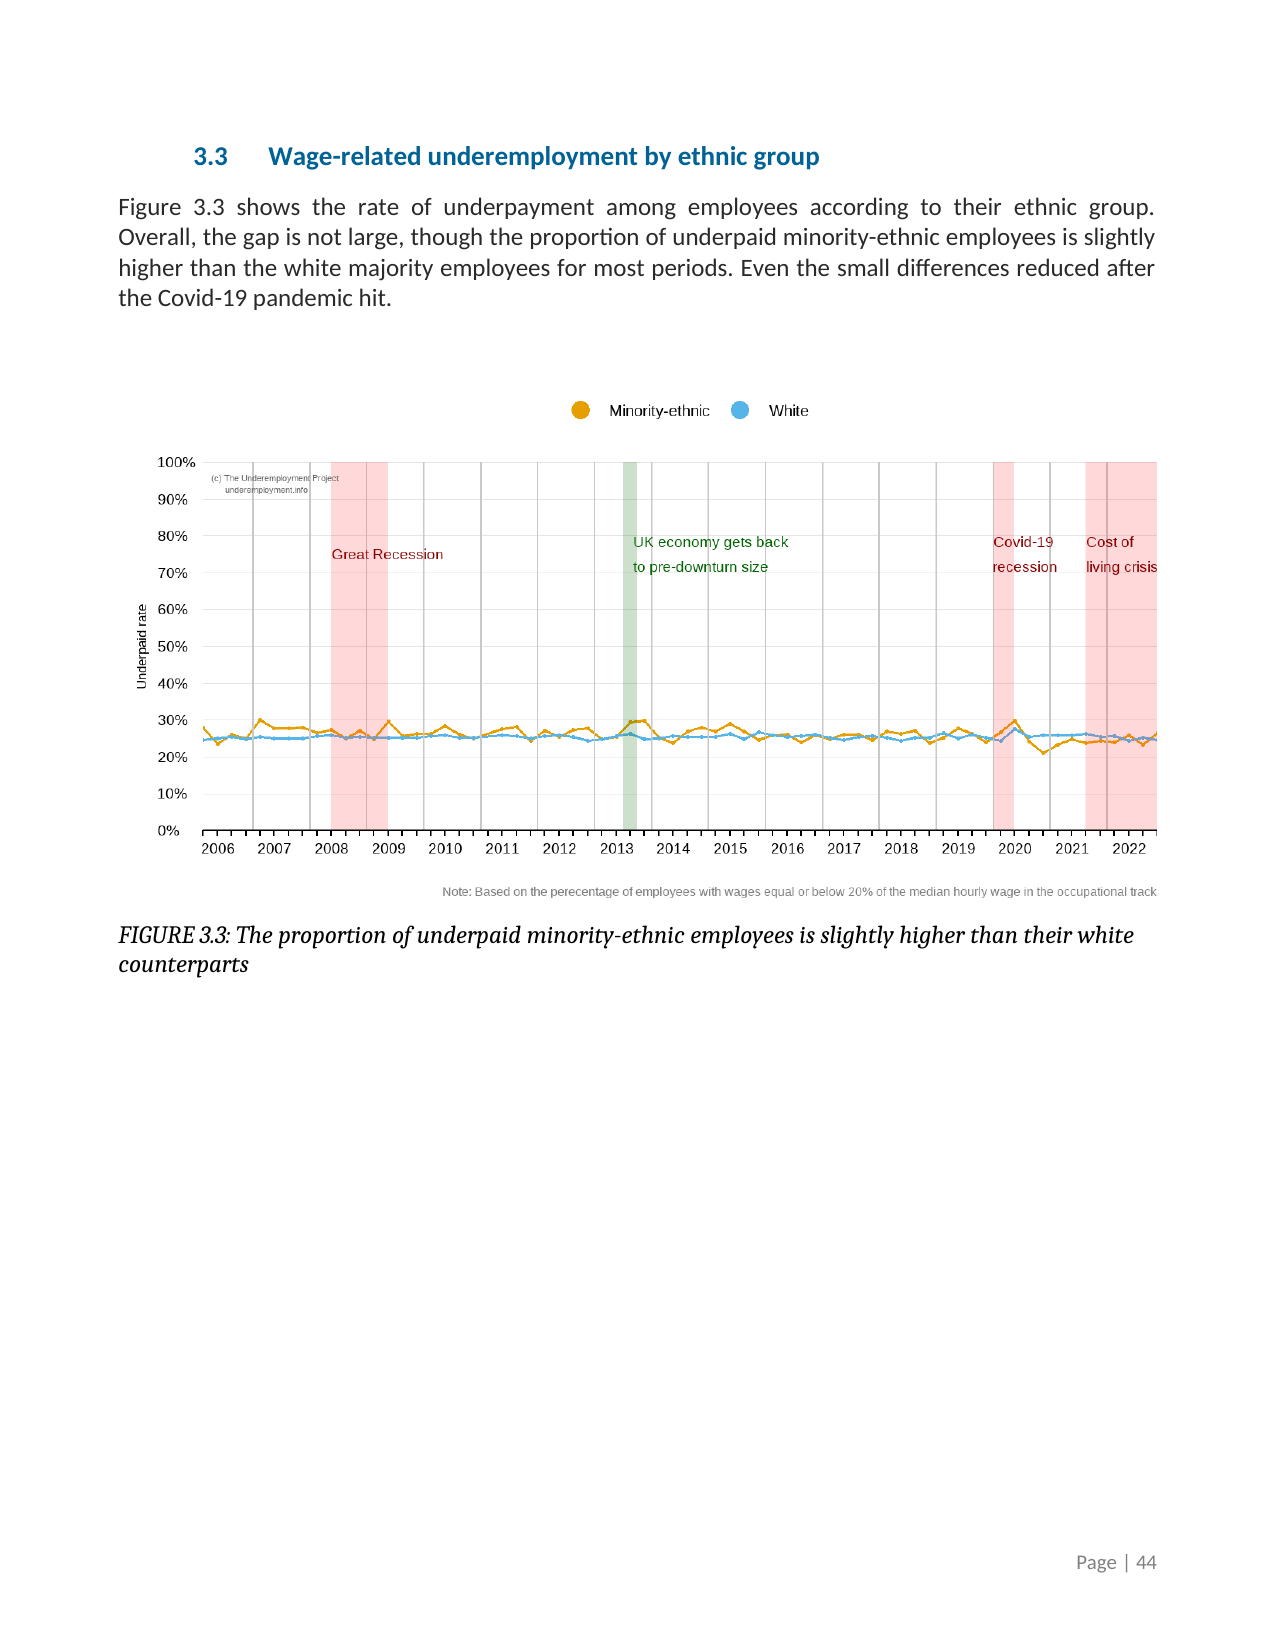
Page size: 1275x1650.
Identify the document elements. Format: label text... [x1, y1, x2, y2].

text FIGURE 3.3: The proportion of underpaid minority-ethnic employees is slightly higher than their white counterparts [118, 921, 1157, 979]
text Figure 3.3 shows the rate of underpayment among employees according to their ethnic group. Overall, the gap is not large, though the proportion of underpaid minority-ethnic employees is slightly higher than the white majority employees for most periods. Even the small differences reduced after the Covid-19 pandemic hit. [118, 191, 1157, 313]
subtitle 3.3 Wage-related underemployment by ethnic group [118, 139, 1157, 172]
picture [118, 381, 1157, 901]
